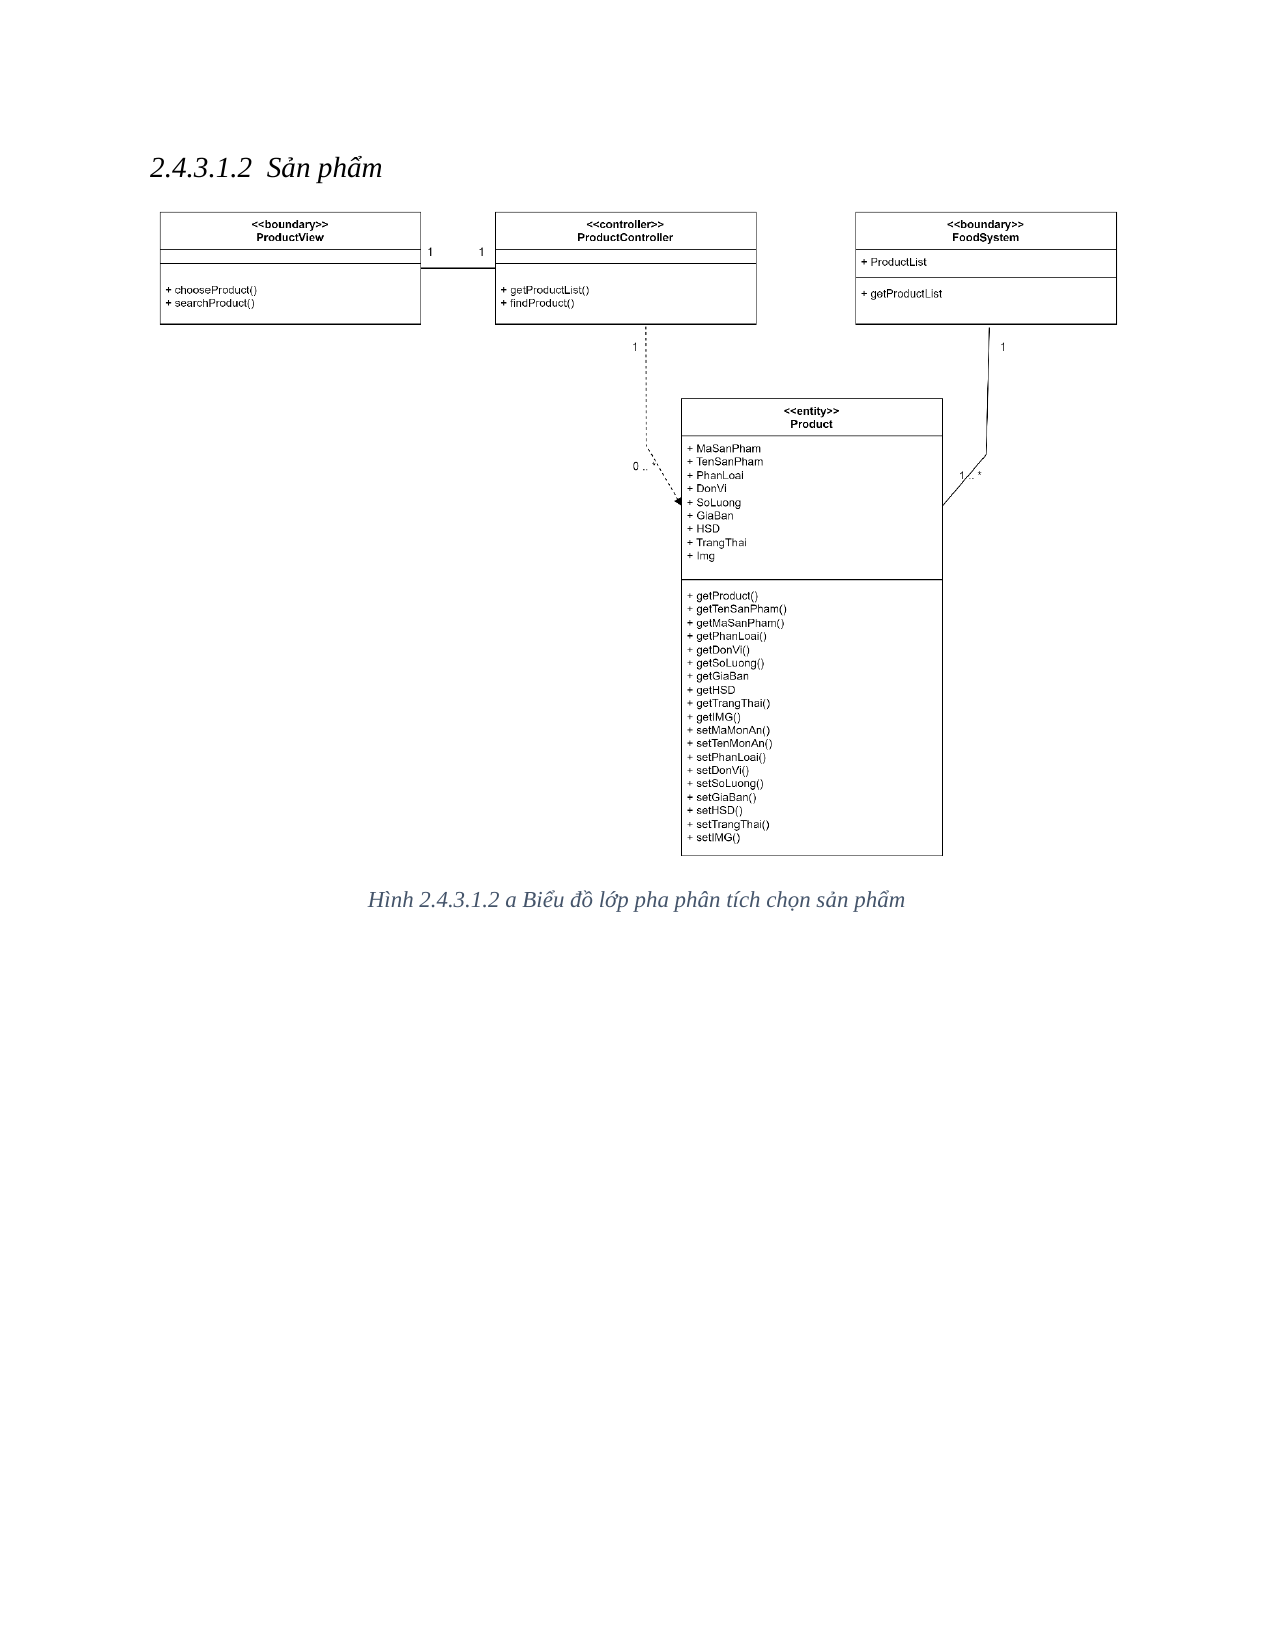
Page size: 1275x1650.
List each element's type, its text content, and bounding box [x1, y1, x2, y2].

text 2.4.3.1.2 Sản phẩm [150, 150, 1125, 183]
picture [150, 202, 1125, 868]
text Hình 2.4.3.1.2 a Biểu đồ lớp pha phân tích chọn sản phẩm [150, 887, 1125, 913]
